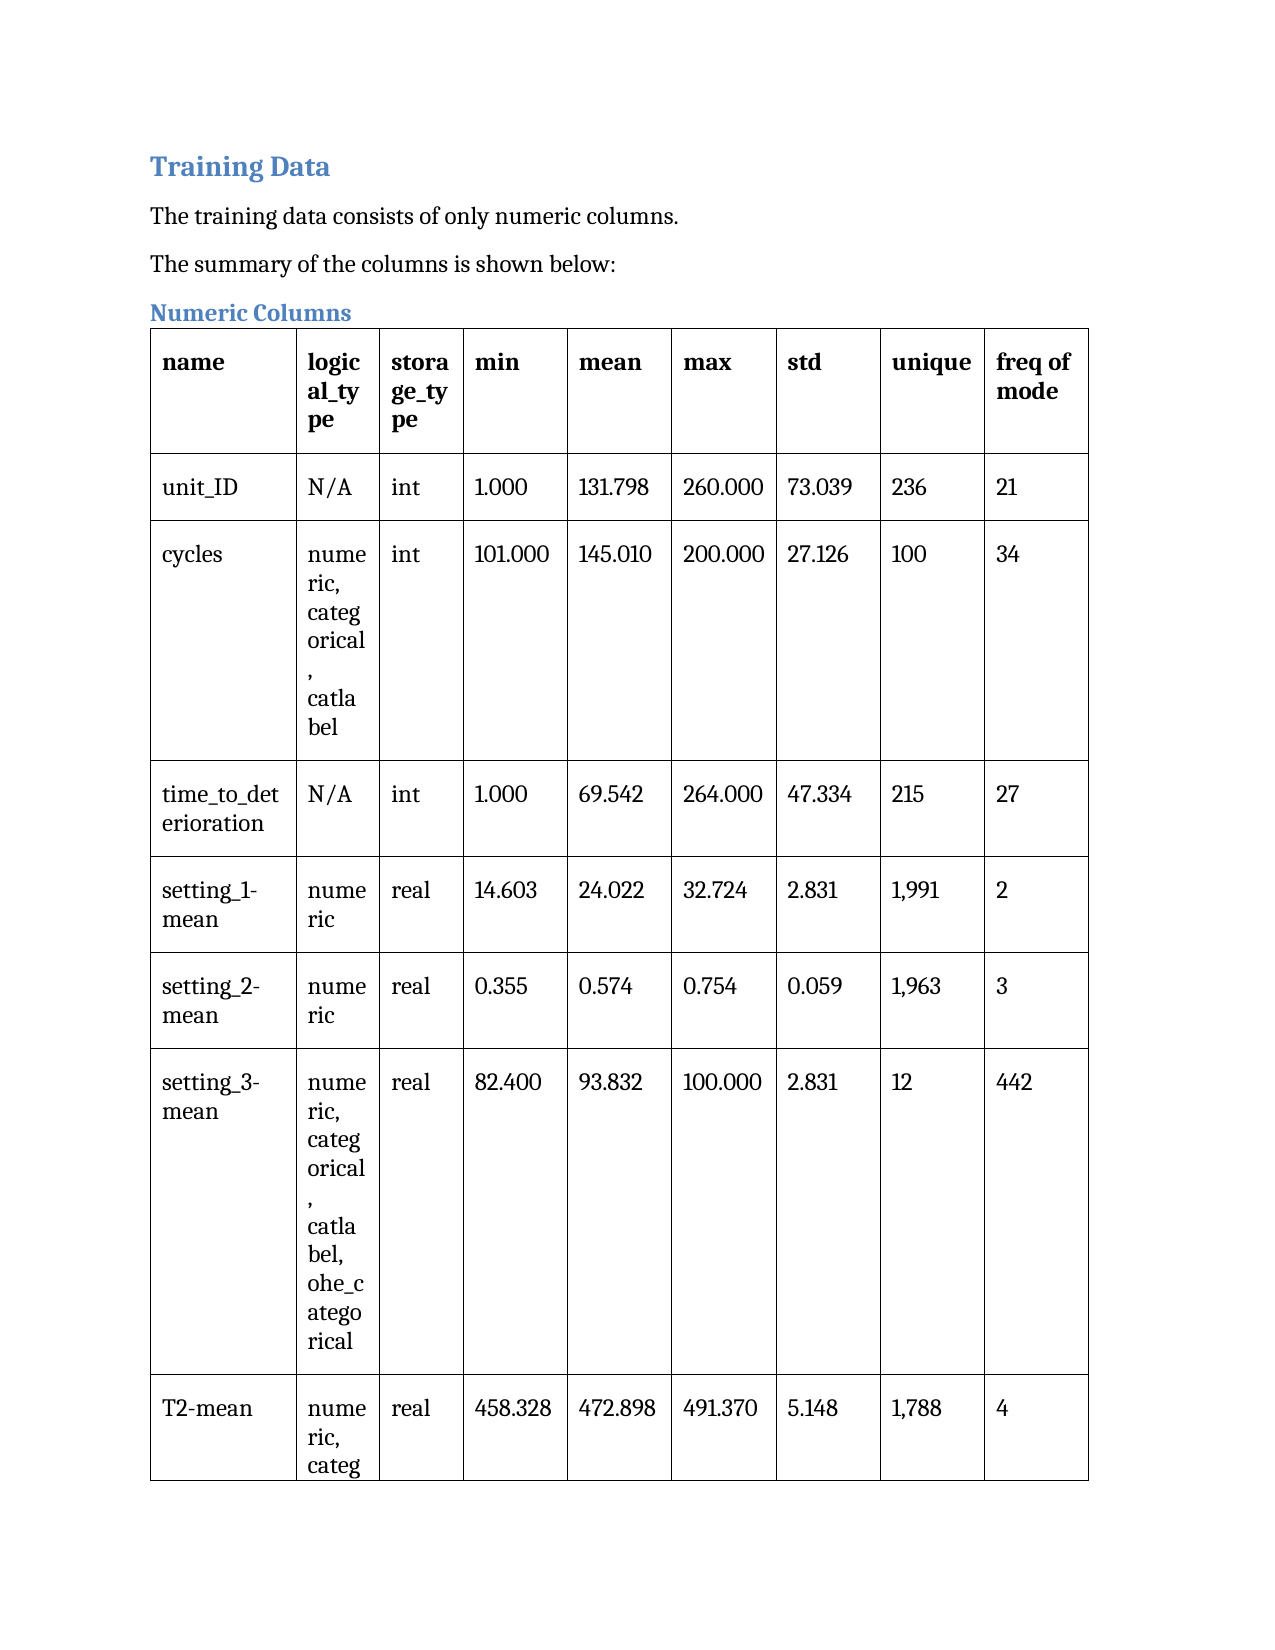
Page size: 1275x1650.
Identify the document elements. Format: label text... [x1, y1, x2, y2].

table_cell 0.355 [464, 953, 567, 1048]
table_cell 491.370 [672, 1375, 776, 1480]
table_cell 34 [985, 521, 1088, 760]
table_cell 472.898 [568, 1375, 671, 1480]
table_cell real [380, 1049, 463, 1374]
table_cell 4 [985, 1375, 1088, 1480]
table_header storage_type [380, 329, 463, 453]
table_header logical_type [297, 329, 379, 453]
table_cell T2-mean [151, 1375, 296, 1480]
table_cell real [380, 953, 463, 1048]
subtitle Training Data [150, 150, 1125, 183]
table_cell 73.039 [777, 454, 880, 520]
table_cell 32.724 [672, 857, 776, 952]
table_cell numeric, categorical, catlabel, ohe_categorical [297, 1049, 379, 1374]
table_cell time_to_deterioration [151, 761, 296, 856]
table_cell 458.328 [464, 1375, 567, 1480]
table_cell 1,991 [881, 857, 984, 952]
table_cell 1,963 [881, 953, 984, 1048]
table_cell 2.831 [777, 857, 880, 952]
table_header std [777, 329, 880, 453]
table_cell numeric, categorical, catlabel [297, 521, 379, 760]
table_cell 21 [985, 454, 1088, 520]
table_cell 0.754 [672, 953, 776, 1048]
table_cell 14.603 [464, 857, 567, 952]
table_cell setting_3-mean [151, 1049, 296, 1374]
table_cell N/A [297, 761, 379, 856]
table_cell numeric [297, 857, 379, 952]
table_cell 27.126 [777, 521, 880, 760]
table_cell real [380, 857, 463, 952]
table_cell 27 [985, 761, 1088, 856]
table_cell int [380, 454, 463, 520]
table_cell 145.010 [568, 521, 671, 760]
table_cell int [380, 521, 463, 760]
table_cell 101.000 [464, 521, 567, 760]
table_cell 1,788 [881, 1375, 984, 1480]
table_cell 5.148 [777, 1375, 880, 1480]
table_cell 2 [985, 857, 1088, 952]
table_cell 1.000 [464, 454, 567, 520]
table_cell N/A [297, 454, 379, 520]
table_cell 264.000 [672, 761, 776, 856]
text The summary of the columns is shown below: [150, 250, 1125, 278]
table_cell real [380, 1375, 463, 1480]
table_header min [464, 329, 567, 453]
table_cell cycles [151, 521, 296, 760]
table_cell 442 [985, 1049, 1088, 1374]
table_cell 3 [985, 953, 1088, 1048]
table_header name [151, 329, 296, 453]
table_cell 47.334 [777, 761, 880, 856]
table_cell unit_ID [151, 454, 296, 520]
table_cell 100 [881, 521, 984, 760]
table_cell 200.000 [672, 521, 776, 760]
table_cell setting_2-mean [151, 953, 296, 1048]
table_cell 236 [881, 454, 984, 520]
table_cell 1.000 [464, 761, 567, 856]
table_cell 131.798 [568, 454, 671, 520]
table_cell 2.831 [777, 1049, 880, 1374]
table_header unique [881, 329, 984, 453]
table_cell numeric [297, 953, 379, 1048]
table_header mean [568, 329, 671, 453]
table_cell int [380, 761, 463, 856]
table_cell 0.059 [777, 953, 880, 1048]
table_header freq of mode [985, 329, 1088, 453]
table_cell setting_1-mean [151, 857, 296, 952]
table_cell 93.832 [568, 1049, 671, 1374]
table_header max [672, 329, 776, 453]
table_cell 100.000 [672, 1049, 776, 1374]
subtitle Numeric Columns [150, 299, 1125, 328]
table_cell 82.400 [464, 1049, 567, 1374]
table_cell 12 [881, 1049, 984, 1374]
table_cell 69.542 [568, 761, 671, 856]
table_cell 260.000 [672, 454, 776, 520]
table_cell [297, 1375, 379, 1480]
table_cell 24.022 [568, 857, 671, 952]
table_cell 215 [881, 761, 984, 856]
table_cell 0.574 [568, 953, 671, 1048]
text The training data consists of only numeric columns. [150, 202, 1125, 231]
